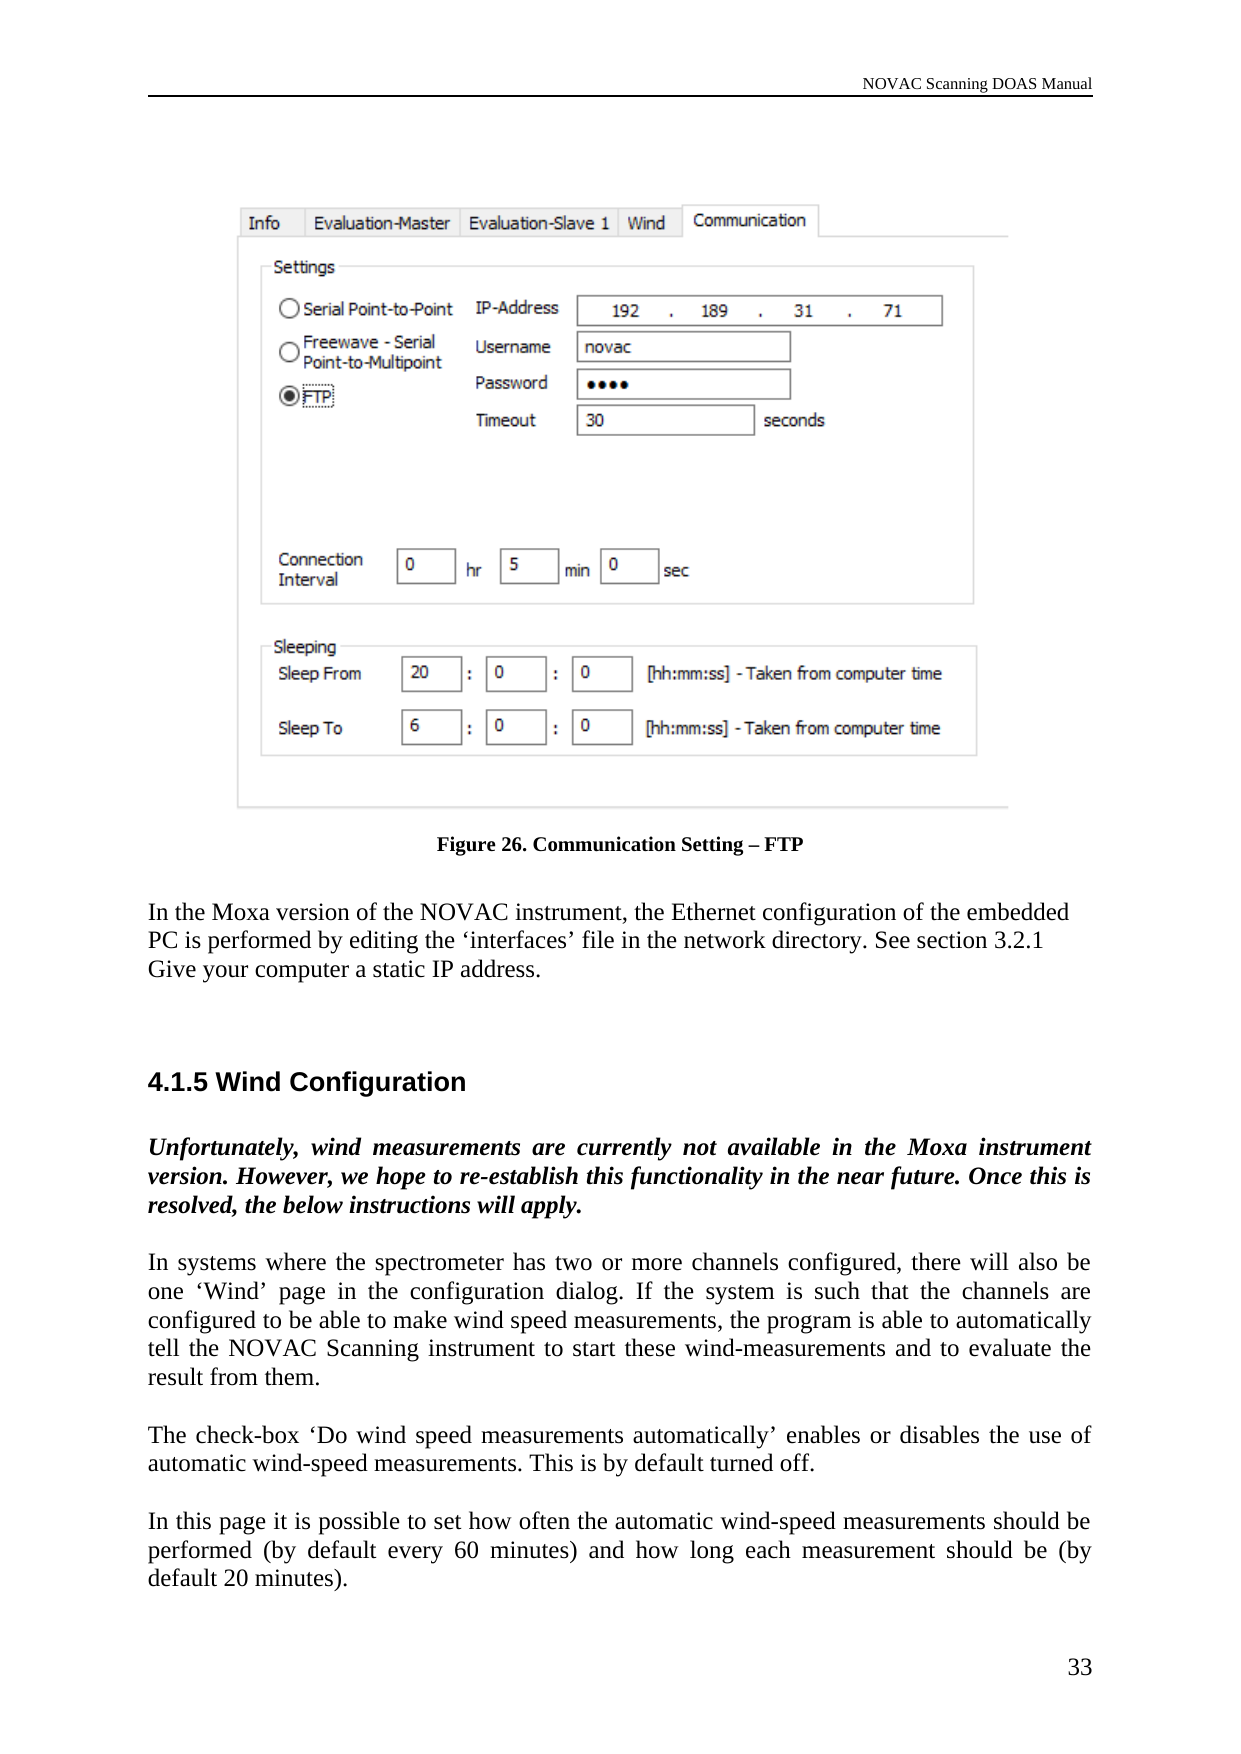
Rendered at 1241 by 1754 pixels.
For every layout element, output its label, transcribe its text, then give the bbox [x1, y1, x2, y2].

text In the Moxa version of the NOVAC instrument, the Ethernet configuration of the embedded PC is performed by editing the ‘interfaces’ file in the network directory. See section 3.2.1 Give your computer a static IP address. [148, 897, 1093, 983]
text Unfortunately, wind measurements are currently not available in the Moxa instrument version. However, we hope to re-establish this functionality in the near future. Once this is resolved, the below instructions will apply. [148, 1132, 1093, 1218]
text In this page it is possible to set how often the automatic wind-speed measurements should be performed (by default every 60 minutes) and how long each measurement should be (by default 20 minutes). [148, 1506, 1093, 1592]
text In systems where the spectrometer has two or more channels configured, there will also be one ‘Wind’ page in the configuration dialog. If the system is such that the channels are configured to be able to make wind speed measurements, the program is able to automatically tell the NOVAC Scanning instrument to start these wind-measurements and to evaluate the result from them. [148, 1247, 1093, 1391]
text The check-box ‘Do wind speed measurements automatically’ enables or disables the use of automatic wind-speed measurements. This is by default turned off. [148, 1420, 1093, 1477]
subtitle 4.1.5 Wind Configuration [148, 1066, 1093, 1097]
picture [231, 189, 1009, 819]
text Figure 26. Communication Setting – FTP [148, 831, 1093, 856]
